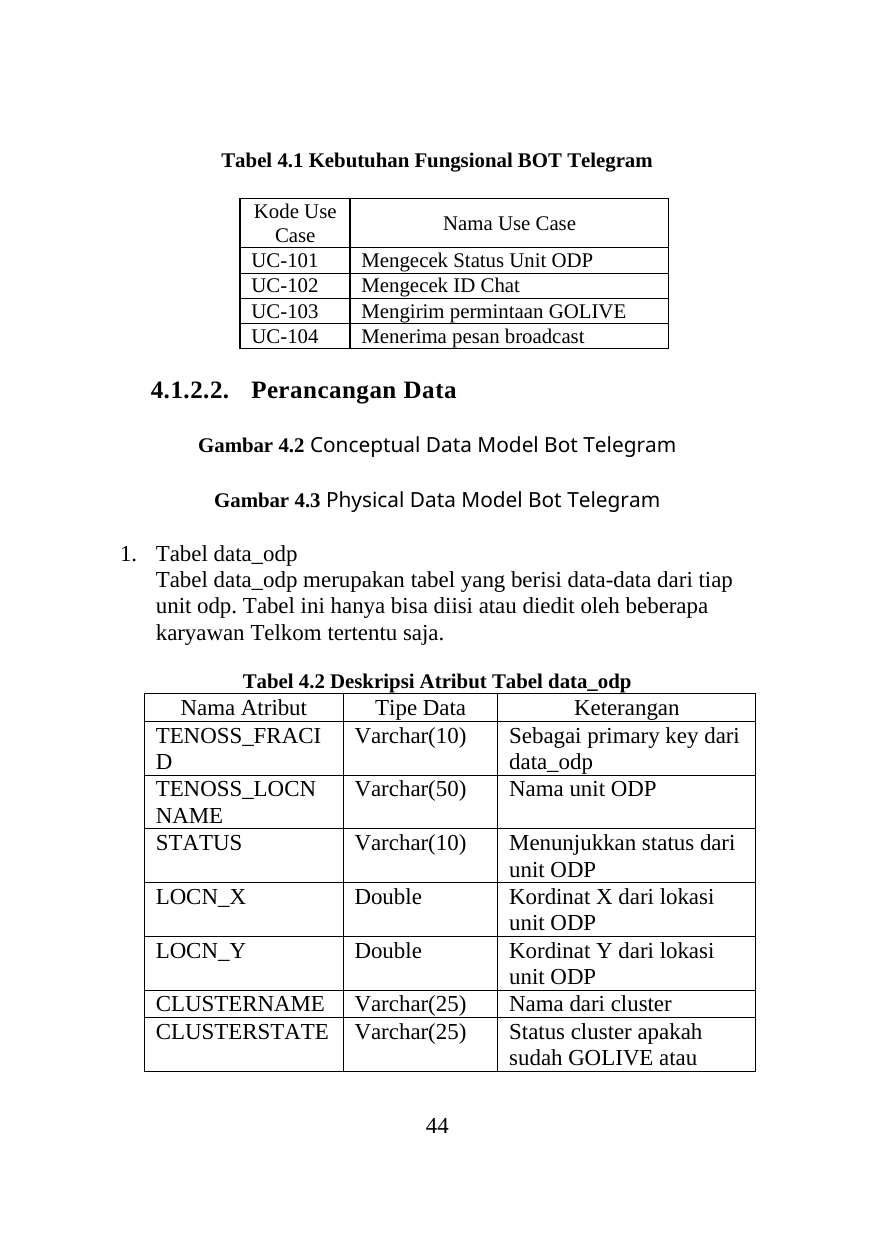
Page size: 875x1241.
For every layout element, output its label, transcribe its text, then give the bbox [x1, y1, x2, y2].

text Tabel 4.1 Kebutuhan Fungsional BOT Telegram [118, 148, 756, 172]
text Gambar 4.2 Conceptual Data Model Bot Telegram [118, 430, 756, 459]
table_cell Sebagai primary key dari data_odp [498, 722, 755, 774]
table_header Keterangan [498, 694, 755, 721]
table_cell TENOSS_FRACID [145, 722, 343, 774]
table_cell Mengecek ID Chat [351, 274, 668, 297]
table_cell Kordinat X dari lokasi unit ODP [498, 883, 755, 936]
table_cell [498, 1018, 755, 1071]
table_cell CLUSTERSTATE [145, 1018, 343, 1071]
text Tabel 4.2 Deskripsi Atribut Tabel data_odp [118, 669, 756, 693]
subtitle Perancangan Data [151, 375, 756, 404]
table_cell Mengecek Status Unit ODP [351, 248, 668, 272]
table_header Kode Use Case [241, 199, 349, 247]
table_cell UC-101 [241, 248, 349, 272]
table_cell TENOSS_LOCNNAME [145, 776, 343, 828]
table_cell Varchar(10) [344, 829, 497, 882]
table_header Nama Use Case [351, 199, 668, 247]
table_cell UC-104 [241, 324, 349, 348]
table_cell Menunjukkan status dari unit ODP [498, 829, 755, 882]
table_cell CLUSTERNAME [145, 991, 343, 1017]
table_cell Varchar(25) [344, 1018, 497, 1071]
table_cell Double [344, 937, 497, 989]
table_cell UC-102 [241, 274, 349, 297]
table_header Tipe Data [344, 694, 497, 721]
list Tabel data_odp [137, 540, 756, 566]
table_header Nama Atribut [145, 694, 343, 721]
list Tabel data_odp merupakan tabel yang berisi data-data dari tiap unit odp. Tabel ini hanya bisa diisi atau diedit oleh beberapa karyawan Telkom tertentu saja. [156, 566, 756, 645]
table_cell Kordinat Y dari lokasi unit ODP [498, 937, 755, 989]
table_cell Varchar(50) [344, 776, 497, 828]
table_cell Nama unit ODP [498, 776, 755, 828]
table_cell STATUS [145, 829, 343, 882]
table_cell UC-103 [241, 299, 349, 323]
table_cell Double [344, 883, 497, 936]
table_cell LOCN_X [145, 883, 343, 936]
table_cell Nama dari cluster [498, 991, 755, 1017]
table_cell Mengirim permintaan GOLIVE [351, 299, 668, 323]
table_cell Varchar(25) [344, 991, 497, 1017]
text Gambar 4.3 Physical Data Model Bot Telegram [118, 485, 756, 513]
table_cell Menerima pesan broadcast [351, 324, 668, 348]
table_cell LOCN_Y [145, 937, 343, 989]
table_cell Varchar(10) [344, 722, 497, 774]
